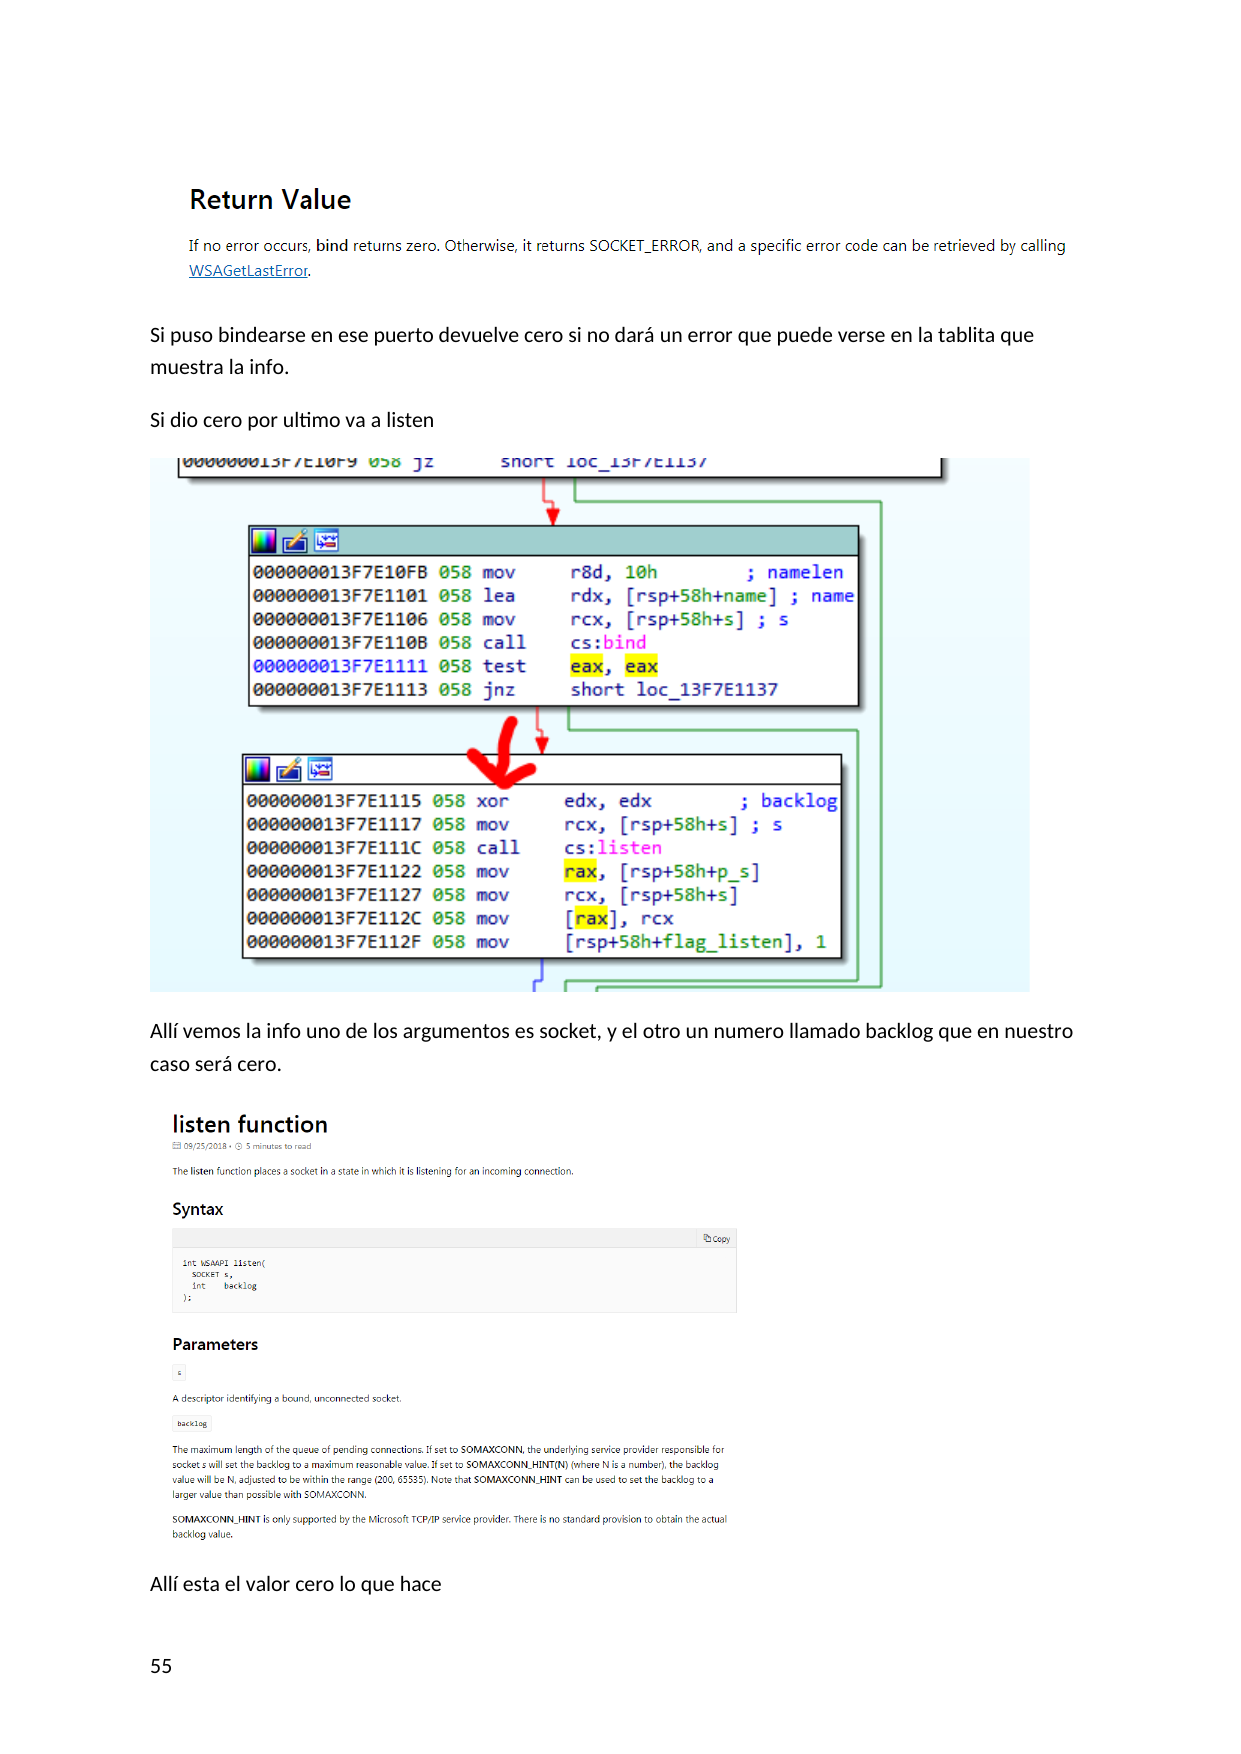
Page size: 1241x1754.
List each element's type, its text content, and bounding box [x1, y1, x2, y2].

text Si dio cero por ultimo va a listen [150, 406, 1090, 433]
text Si puso bindearse en ese puerto devuelve cero si no dará un error que puede verse en la tablita que muestra la info. [150, 321, 1090, 380]
picture [150, 1102, 746, 1545]
picture [150, 458, 1030, 992]
text Allí vemos la info uno de los argumentos es socket, y el otro un numero llamado backlog que en nuestro caso será cero. [150, 1018, 1090, 1076]
text Allí esta el valor cero lo que hace [150, 1570, 1090, 1597]
picture [150, 150, 1091, 295]
